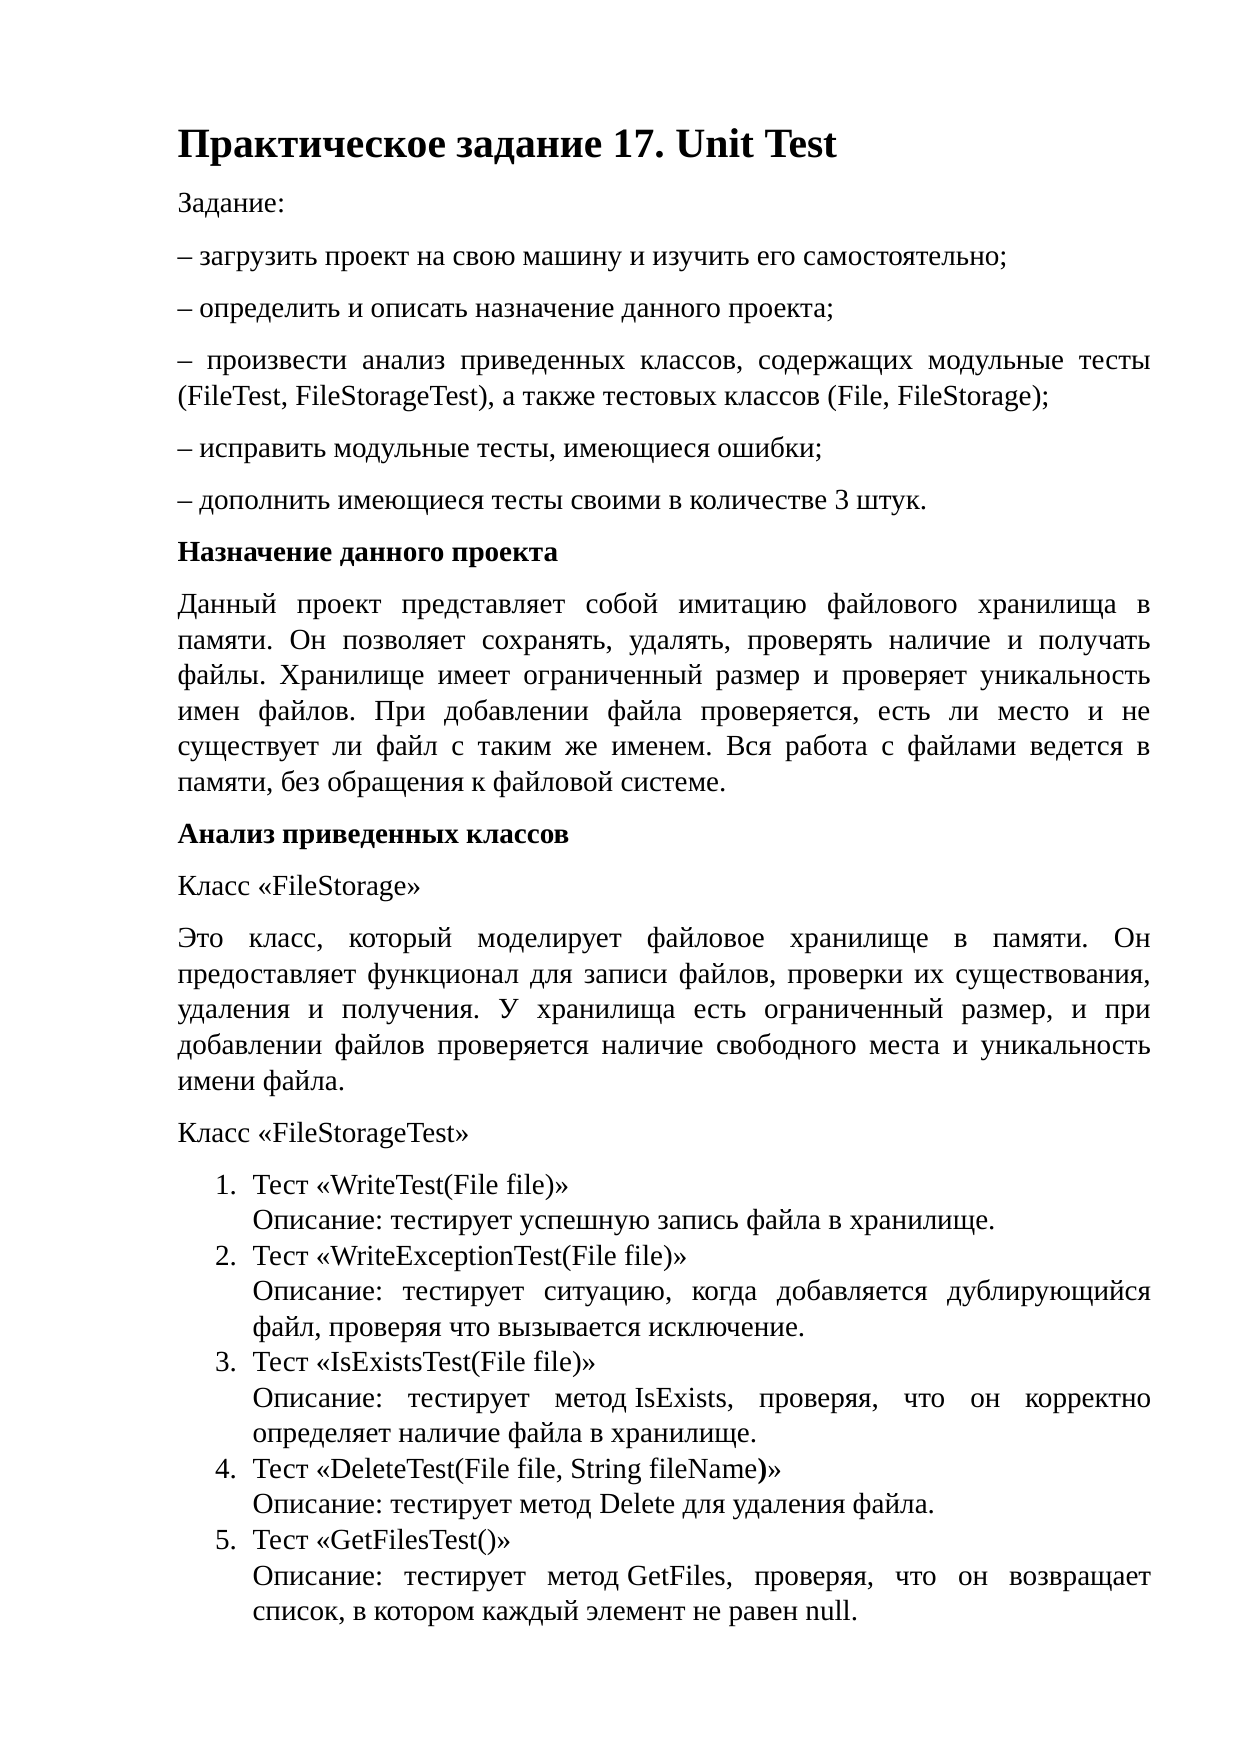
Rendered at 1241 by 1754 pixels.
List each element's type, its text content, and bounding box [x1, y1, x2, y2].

list Тест «IsExistsTest(File file)» [215, 1344, 1152, 1378]
text Практическое задание 17. Unit Test [177, 118, 1152, 166]
list Тест «GetFilesTest()» [215, 1522, 1152, 1556]
text – загрузить проект на свою машину и изучить его самостоятельно; [177, 238, 1152, 271]
list Тест «WriteTest(File file)» [215, 1167, 1152, 1201]
list Описание: тестирует метод IsExists, проверяя, что он корректно определяет наличие файла в хранилище. [252, 1380, 1152, 1449]
list Описание: тестирует метод Delete для удаления файла. [252, 1487, 1152, 1520]
text – произвести анализ приведенных классов, содержащих модульные тесты (FileTest, FileStorageTest), а также тестовых классов (File, FileStorage); [177, 342, 1152, 411]
text Это класс, который моделирует файловое хранилище в памяти. Он предоставляет функционал для записи файлов, проверки их существования, удаления и получения. У хранилища есть ограниченный размер, и при добавлении файлов проверяется наличие свободного места и уникальность имени файла. [177, 921, 1152, 1096]
list Описание: тестирует успешную запись файла в хранилище. [252, 1202, 1152, 1236]
text Класс «FileStorage» [177, 868, 1152, 902]
list Тест «WriteExceptionTest(File file)» [215, 1238, 1152, 1272]
text – определить и описать назначение данного проекта; [177, 290, 1152, 323]
text Данный проект представляет собой имитацию файлового хранилища в памяти. Он позволяет сохранять, удалять, проверять наличие и получать файлы. Хранилище имеет ограниченный размер и проверяет уникальность имен файлов. При добавлении файла проверяется, есть ли место и не существует ли файл с таким же именем. Вся работа с файлами ведется в памяти, без обращения к файловой системе. [177, 586, 1152, 797]
list Описание: тестирует ситуацию, когда добавляется дублирующийся файл, проверяя что вызывается исключение. [252, 1273, 1152, 1343]
list Тест «DeleteTest(File file, String fileName)» [215, 1451, 1152, 1485]
list Описание: тестирует метод GetFiles, проверяя, что он возвращает список, в котором каждый элемент не равен null. [252, 1558, 1152, 1627]
text Назначение данного проекта [177, 534, 1152, 568]
text Анализ приведенных классов [177, 816, 1152, 850]
text Класс «FileStorageTest» [177, 1115, 1152, 1148]
text – дополнить имеющиеся тесты своими в количестве 3 штук. [177, 482, 1152, 516]
text – исправить модульные тесты, имеющиеся ошибки; [177, 430, 1152, 463]
text Задание: [177, 186, 1152, 219]
